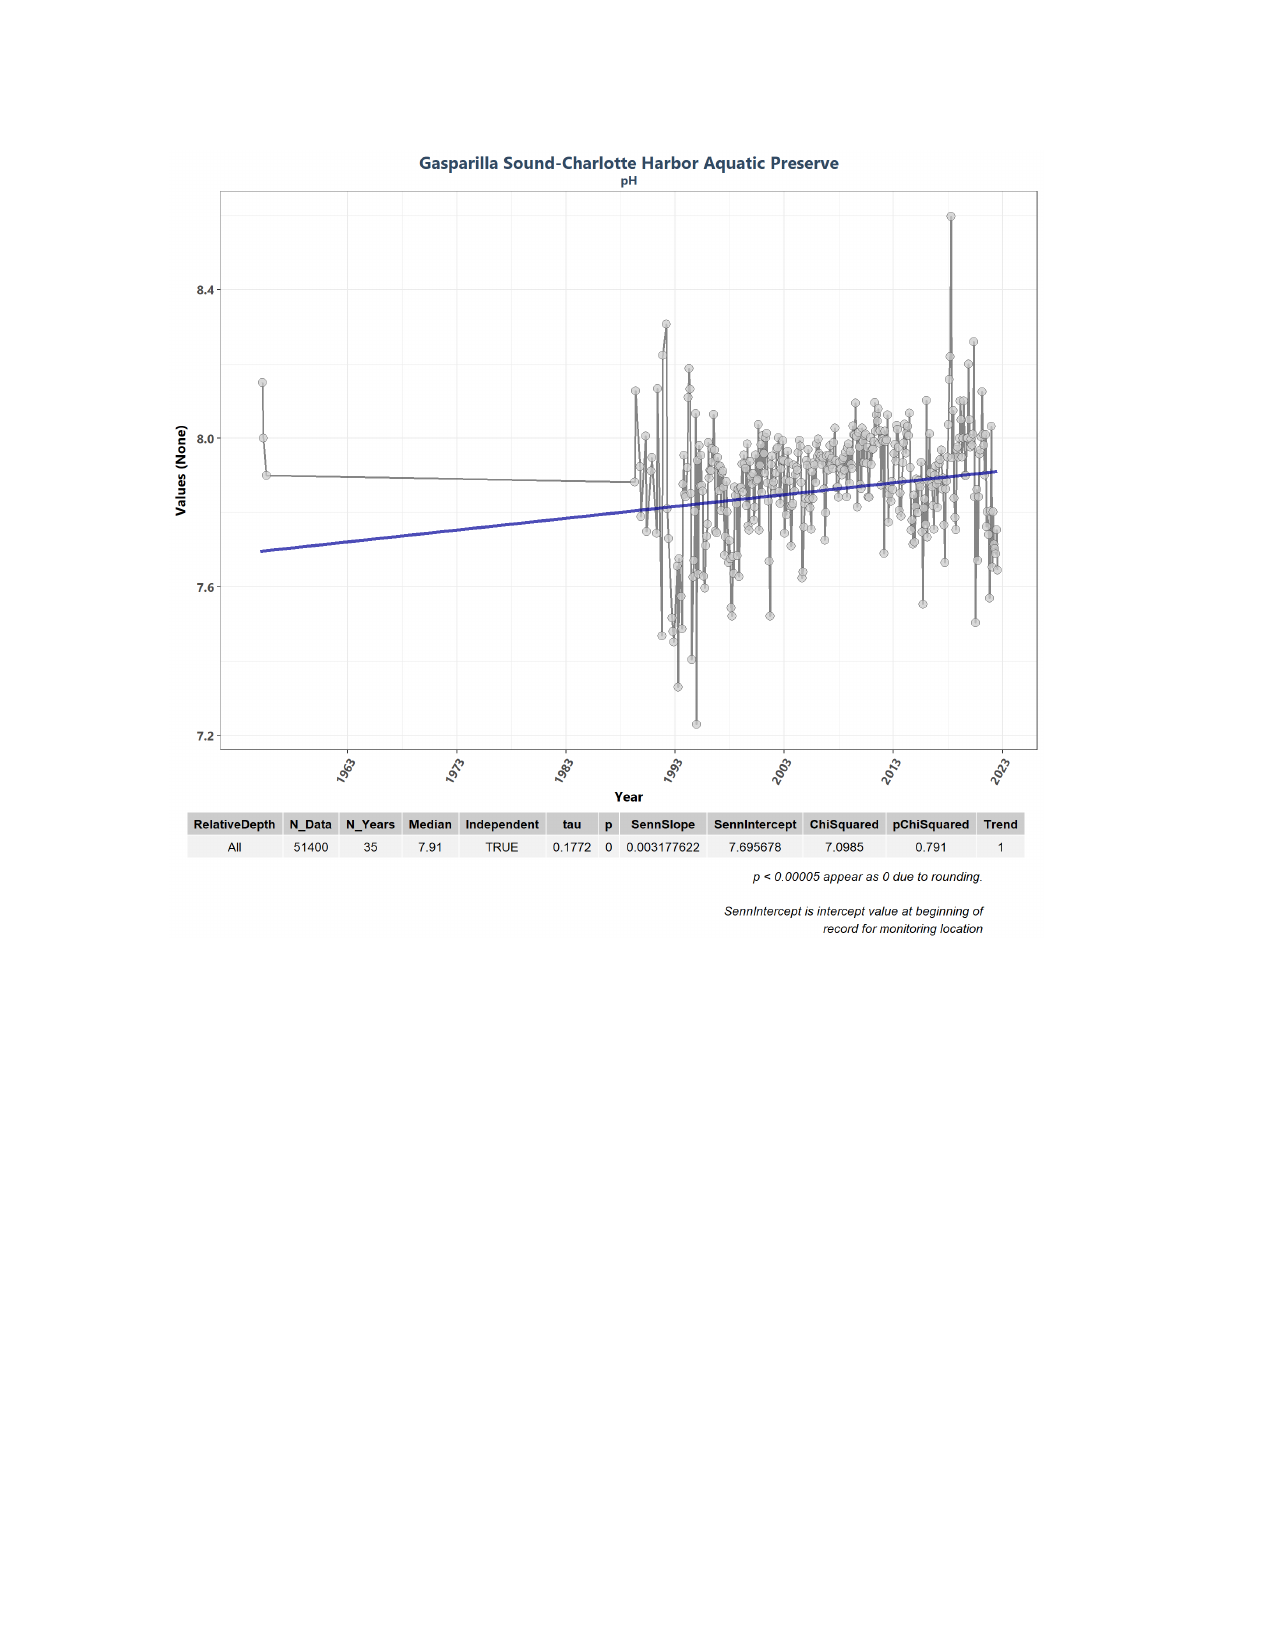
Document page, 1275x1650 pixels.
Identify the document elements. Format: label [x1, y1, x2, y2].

picture [168, 150, 1044, 938]
